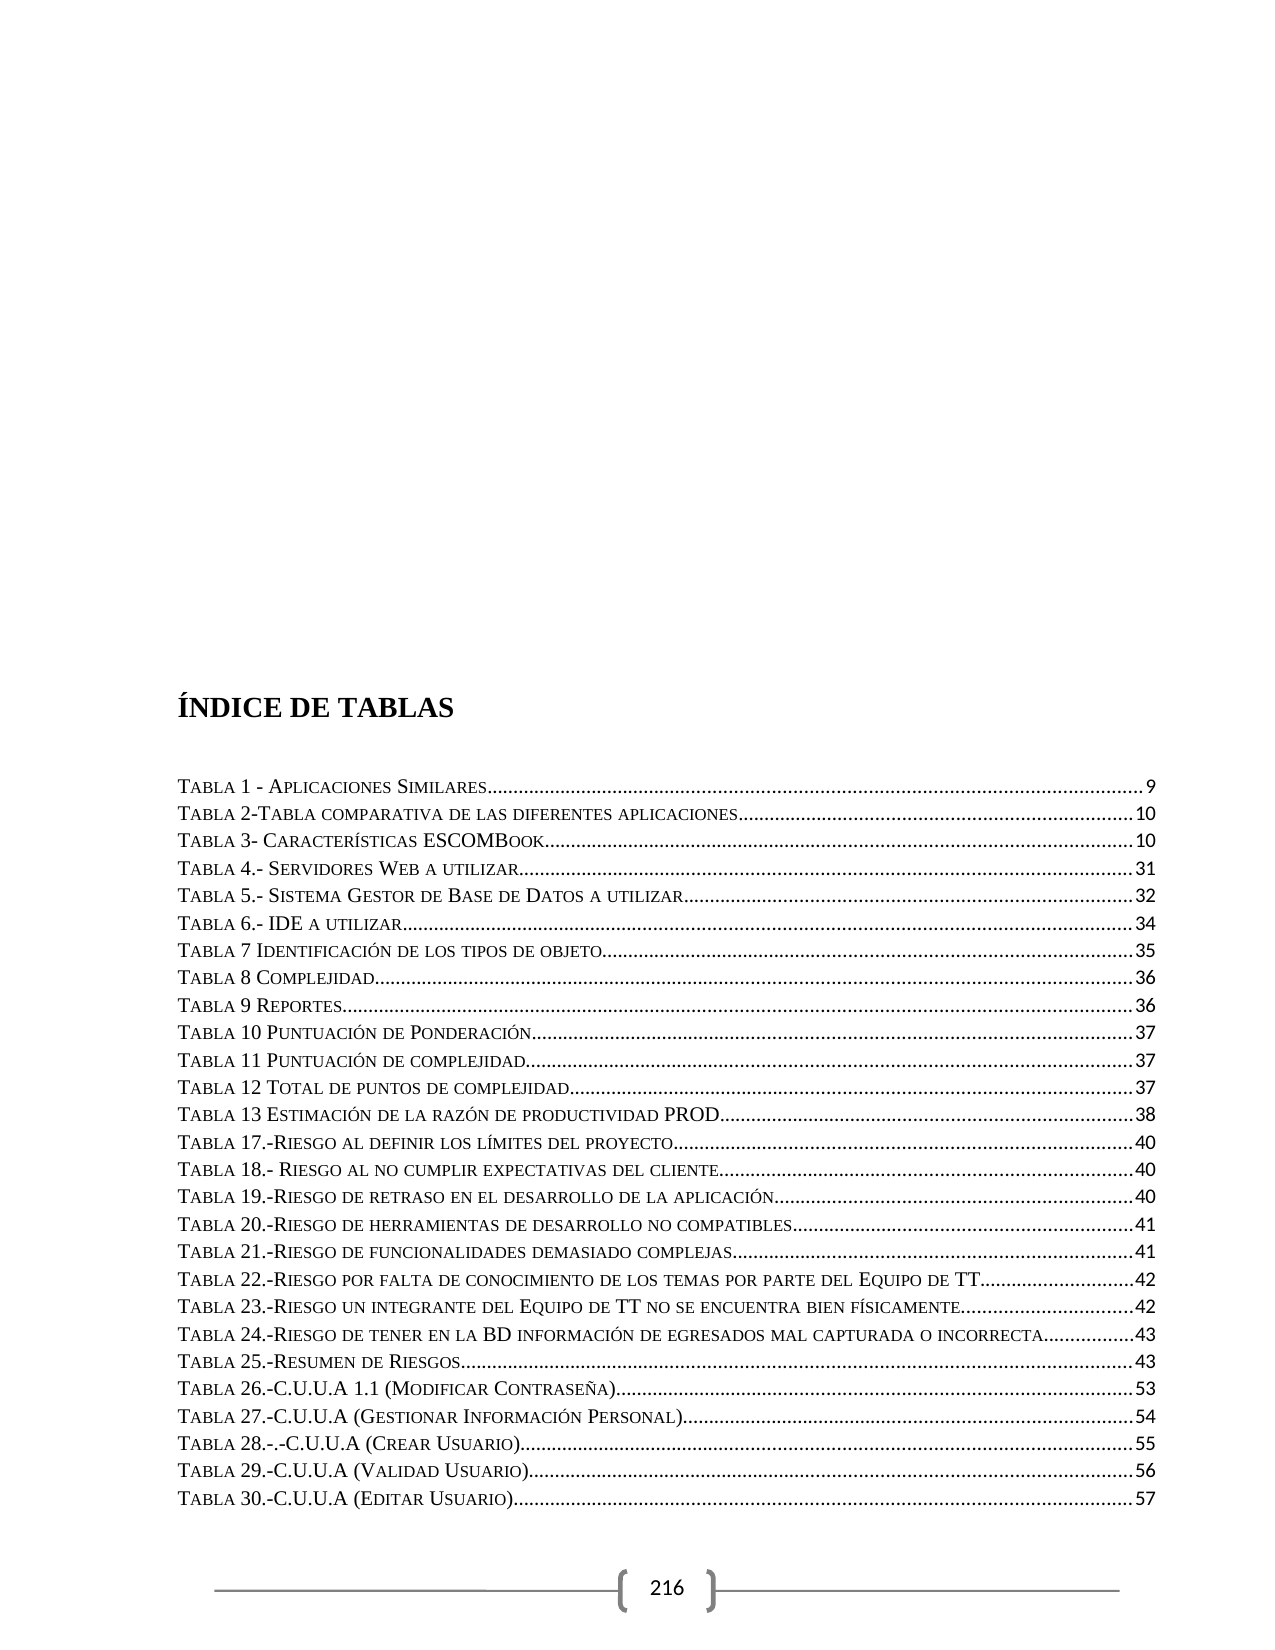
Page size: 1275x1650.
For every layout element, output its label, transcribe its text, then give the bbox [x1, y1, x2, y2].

text Tabla 26.-C.U.U.A 1.1 (Modificar Contraseña). 53 [177, 1376, 1157, 1401]
text Tabla 27.-C.U.U.A (Gestionar Información Personal) 54 [177, 1403, 1157, 1428]
text Tabla 1 - Aplicaciones Similares. 9 [177, 773, 1157, 798]
text Tabla 25.-Resumen de Riesgos 43 [177, 1348, 1157, 1373]
text Tabla 5.- Sistema Gestor de Base de Datos a utilizar. 32 [177, 882, 1157, 908]
text Tabla 13 Estimación de la razón de productividad PROD. 38 [177, 1102, 1157, 1127]
text Tabla 4.- Servidores Web a utilizar. 31 [177, 855, 1157, 880]
text Tabla 20.-Riesgo de herramientas de desarrollo no compatibles 41 [177, 1211, 1157, 1237]
text Tabla 10 Puntuación de Ponderación. 37 [177, 1019, 1157, 1045]
text Tabla 2-Tabla comparativa de las diferentes aplicaciones. 10 [177, 800, 1157, 826]
text Tabla 24.-Riesgo de tener en la BD información de egresados mal capturada o incorrecta 43 [177, 1321, 1157, 1346]
text Tabla 18.- Riesgo al no cumplir expectativas del cliente 40 [177, 1156, 1157, 1182]
text Tabla 11 Puntuación de complejidad 37 [177, 1047, 1157, 1072]
text Tabla 9 Reportes 36 [177, 992, 1157, 1017]
subtitle ÍNDICE DE TABLAS [177, 690, 1157, 723]
text Tabla 3- Características ESCOMBook 10 [177, 828, 1157, 853]
text Tabla 19.-Riesgo de retraso en el desarrollo de la aplicación 40 [177, 1184, 1157, 1209]
text Tabla 7 Identificación de los tipos de objeto 35 [177, 937, 1157, 963]
text Tabla 6.- IDE a utilizar. 34 [177, 910, 1157, 935]
text Tabla 30.-C.U.U.A (Editar Usuario) 57 [177, 1485, 1157, 1511]
text Tabla 22.-Riesgo por falta de conocimiento de los temas por parte del Equipo de TT 42 [177, 1266, 1157, 1291]
text Tabla 28.-.-C.U.U.A (Crear Usuario) 55 [177, 1430, 1157, 1456]
text Tabla 12 Total de puntos de complejidad. 37 [177, 1074, 1157, 1099]
text Tabla 29.-C.U.U.A (Validad Usuario) 56 [177, 1458, 1157, 1483]
text Tabla 23.-Riesgo un integrante del Equipo de TT no se encuentra bien físicamente 42 [177, 1293, 1157, 1319]
text Tabla 21.-Riesgo de funcionalidades demasiado complejas 41 [177, 1238, 1157, 1264]
text Tabla 17.-Riesgo al definir los límites del proyecto. 40 [177, 1129, 1157, 1154]
text Tabla 8 Complejidad 36 [177, 964, 1157, 990]
